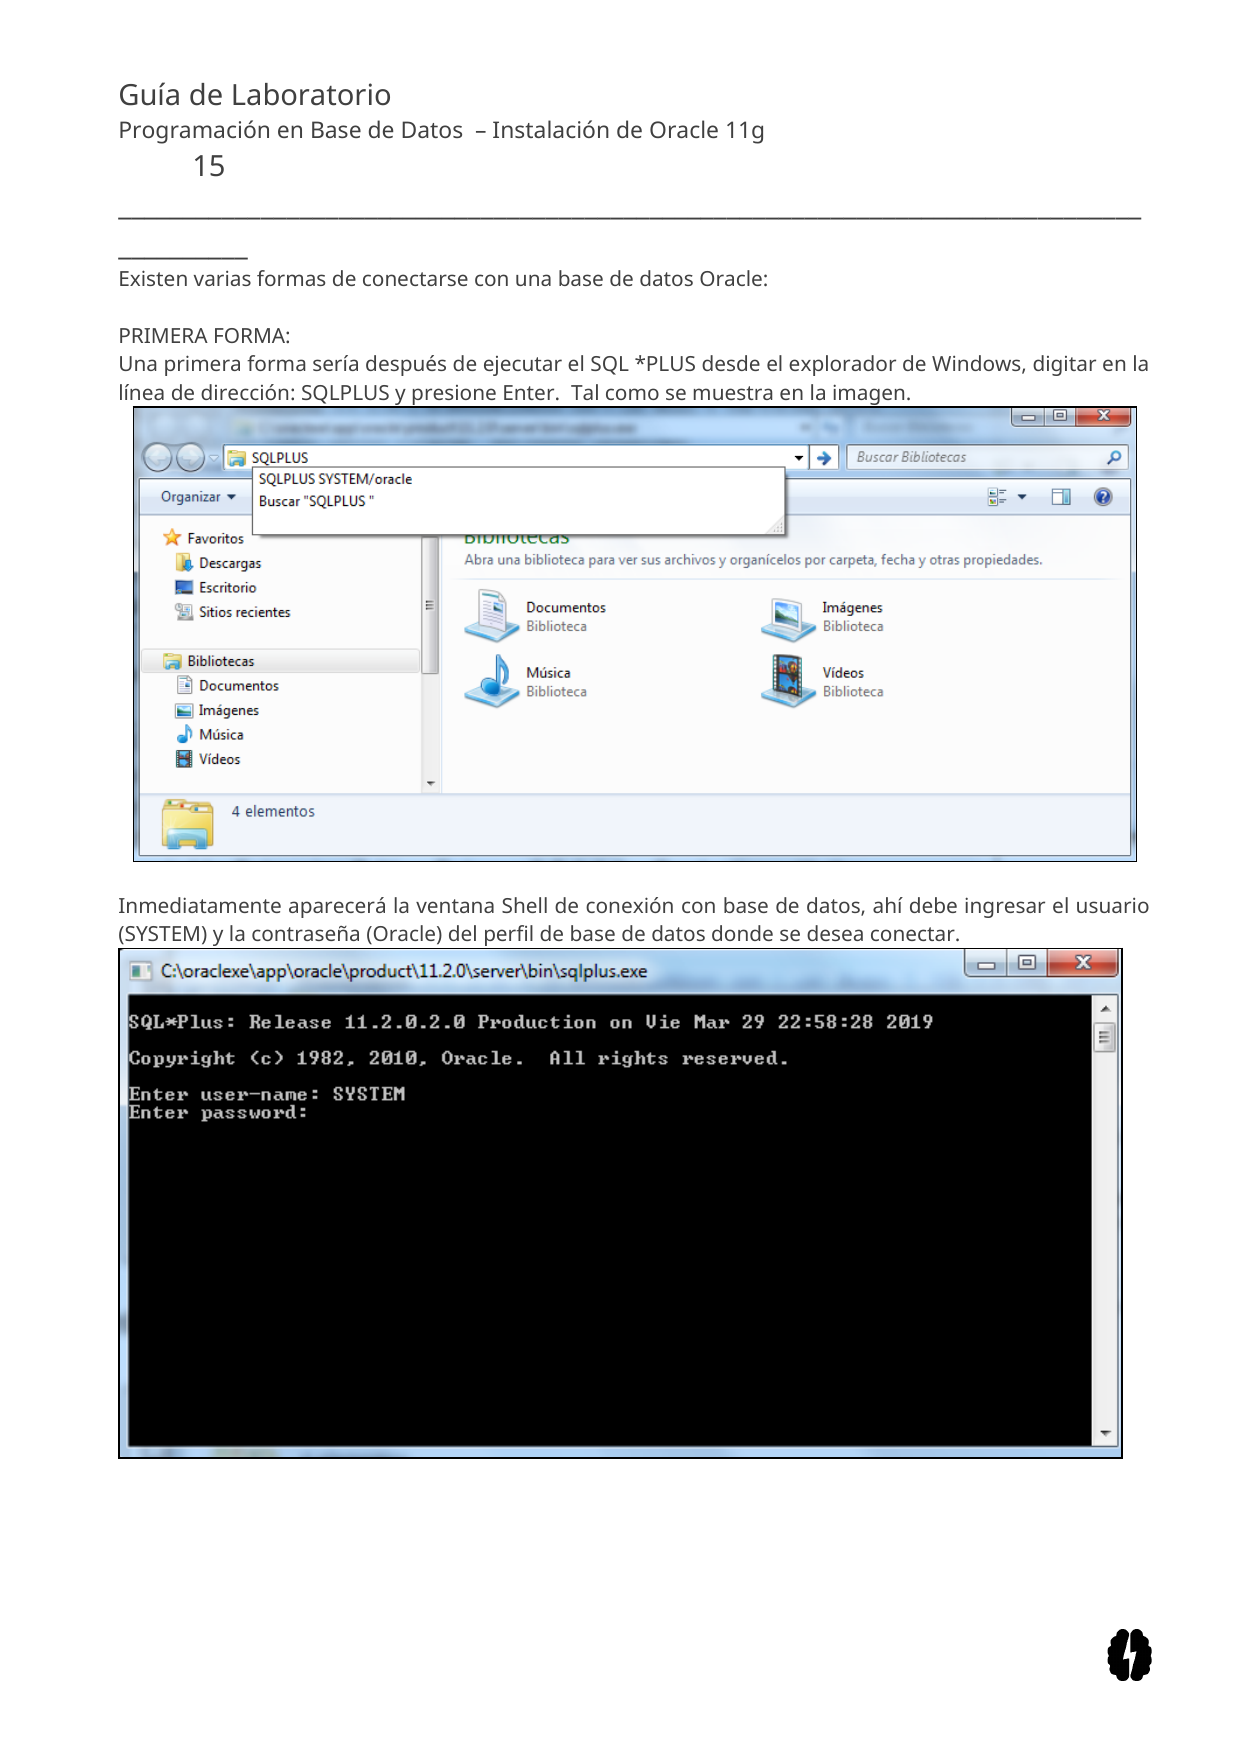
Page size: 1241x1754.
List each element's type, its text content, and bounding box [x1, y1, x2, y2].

picture [134, 408, 1136, 861]
text Existen varias formas de conectarse con una base de datos Oracle: [118, 264, 1152, 292]
text Inmediatamente aparecerá la ventana Shell de conexión con base de datos, ahí debe ingresar el usuario (SYSTEM) y la contraseña (Oracle) del perfil de base de datos donde se desea conectar. [118, 891, 1152, 948]
text PRIMERA FORMA: [118, 321, 1152, 349]
text Una primera forma sería después de ejecutar el SQL *PLUS desde el explorador de Windows, digitar en la línea de dirección: SQLPLUS y presione Enter. Tal como se muestra en la imagen. [118, 349, 1152, 406]
picture [1107, 1629, 1152, 1681]
picture [120, 949, 1121, 1457]
